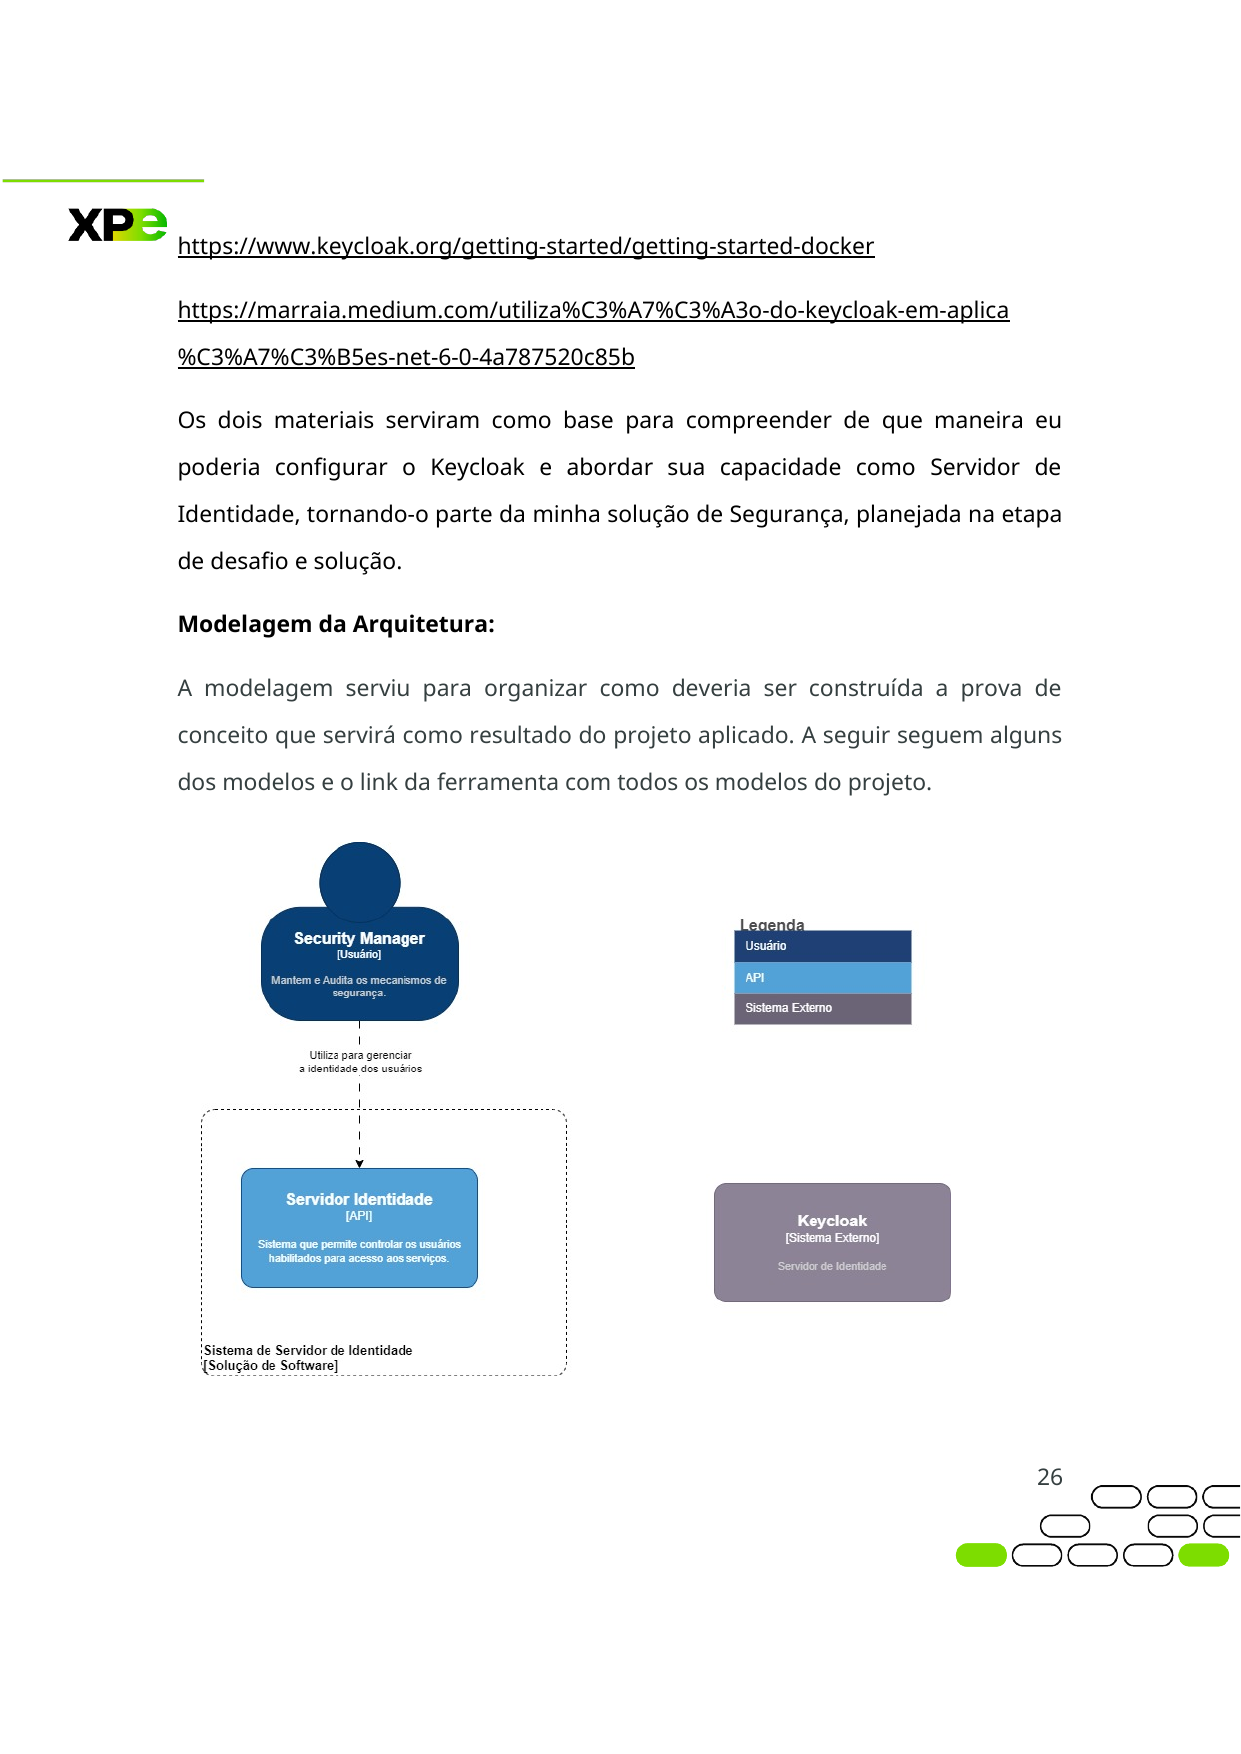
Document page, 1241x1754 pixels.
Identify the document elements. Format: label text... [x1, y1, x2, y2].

text A modelagem serviu para organizar como deveria ser construída a prova de conceito que servirá como resultado do projeto aplicado. A seguir seguem alguns dos modelos e o link da ferramenta com todos os modelos do projeto. [177, 672, 1063, 797]
picture [955, 1485, 1241, 1567]
text Modelagem da Arquitetura: [177, 608, 1063, 639]
text https://marraia.medium.com/utiliza%C3%A7%C3%A3o-do-keycloak-em-aplica%C3%A7%C3%B5es-net-6-0-4a787520c85b [177, 294, 1063, 372]
text Os dois materiais serviram como base para compreender de que maneira eu poderia configurar o Keycloak e abordar sua capacidade como Servidor de Identidade, tornando-o parte da minha solução de Segurança, planejada na etapa de desafio e solução. [177, 404, 1063, 576]
picture [201, 842, 951, 1376]
picture [2, 176, 205, 273]
text https://www.keycloak.org/getting-started/getting-started-docker [177, 230, 1063, 261]
